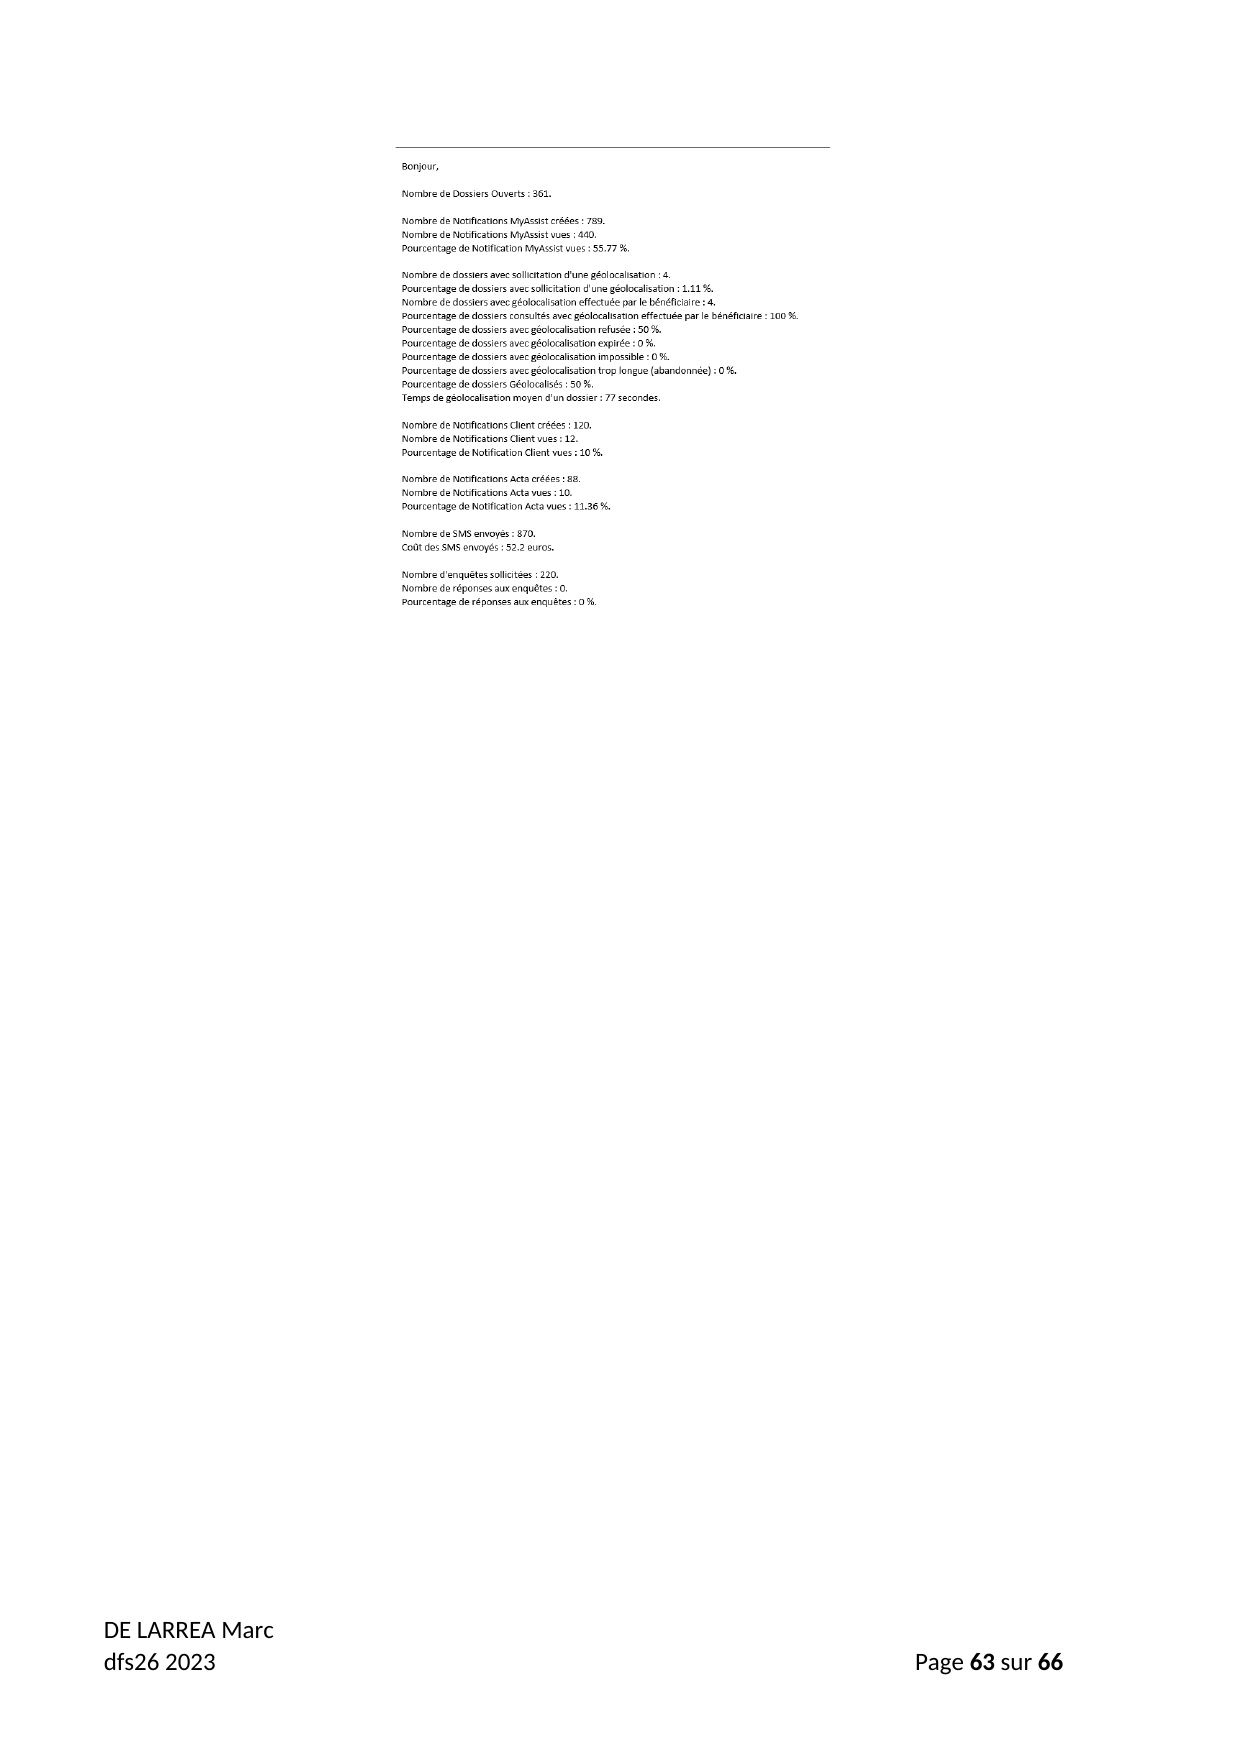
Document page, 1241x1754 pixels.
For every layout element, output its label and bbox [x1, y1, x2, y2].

picture [395, 147, 830, 607]
